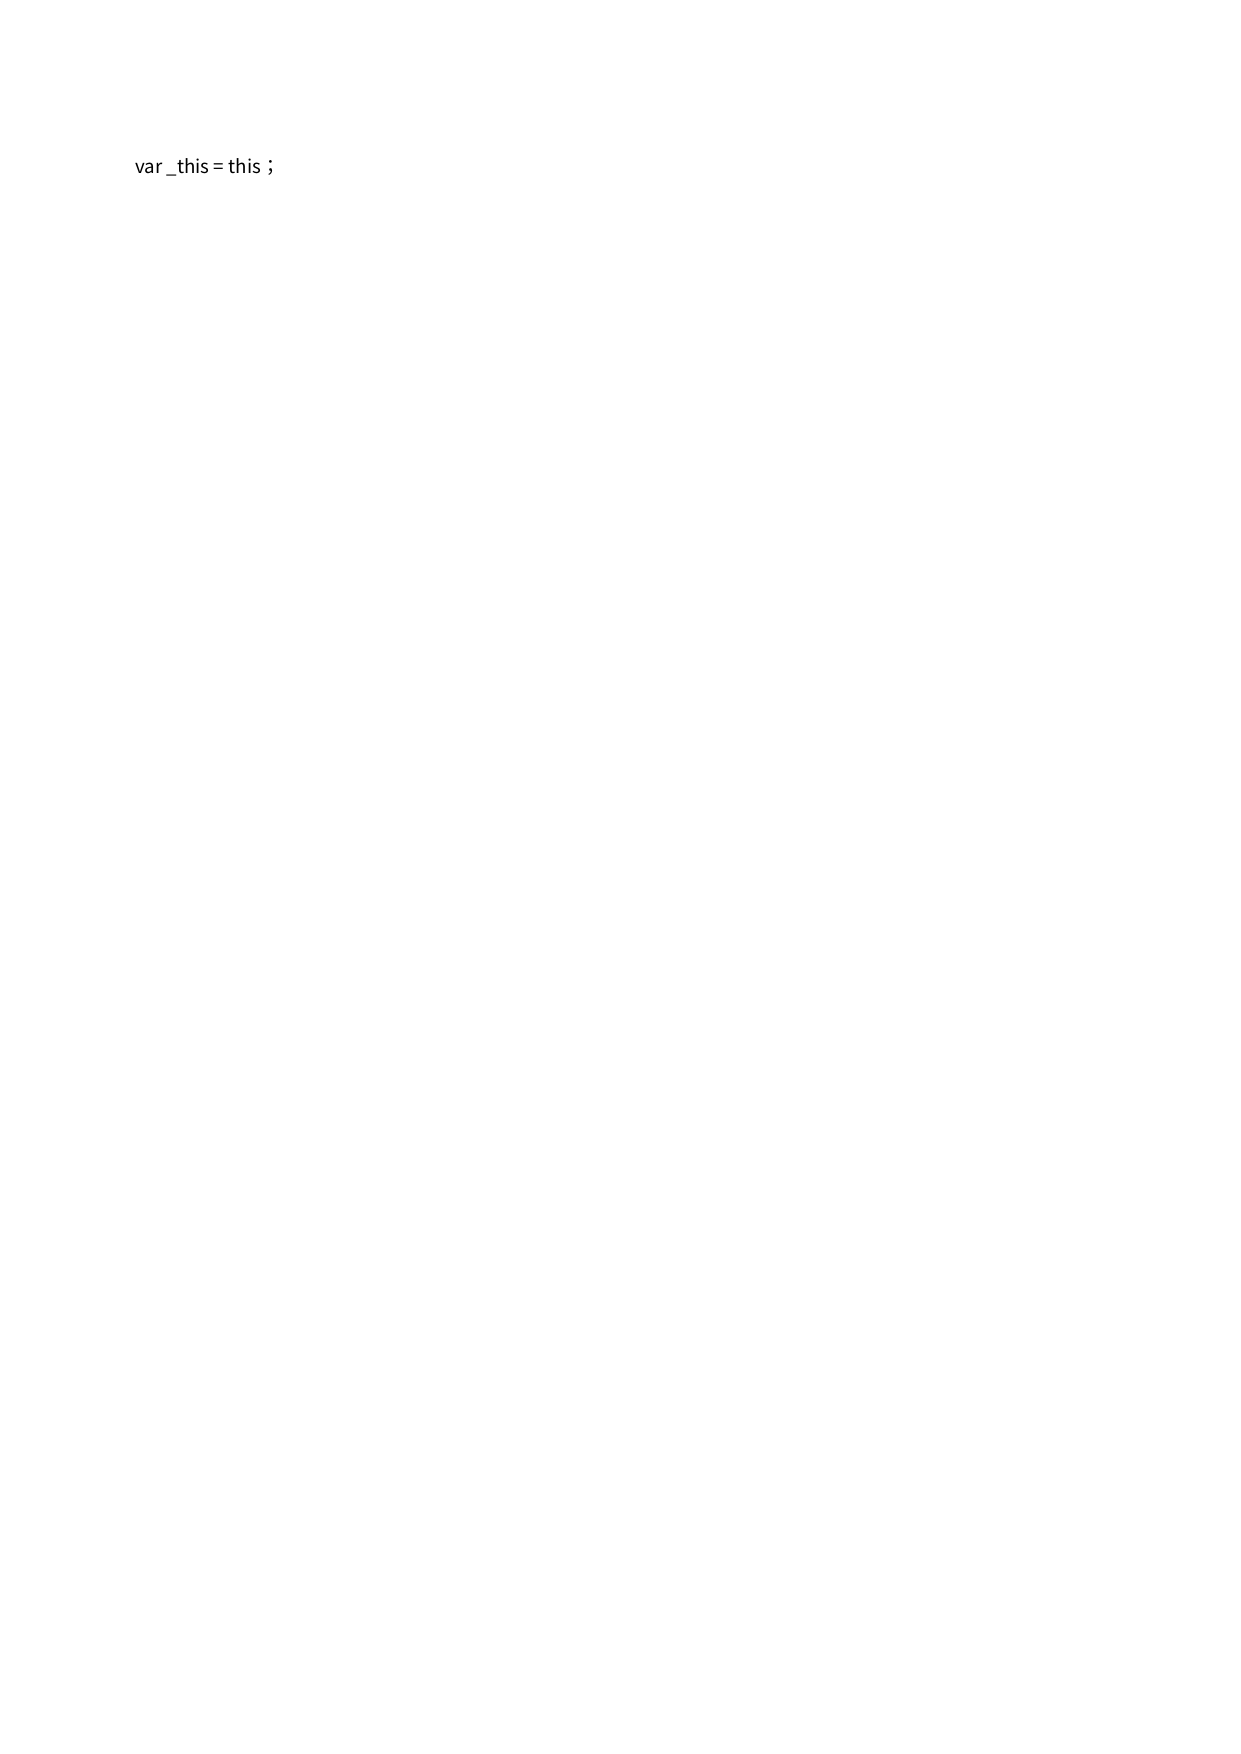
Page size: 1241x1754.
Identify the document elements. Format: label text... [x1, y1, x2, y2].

text var _this = this； [110, 151, 1158, 181]
